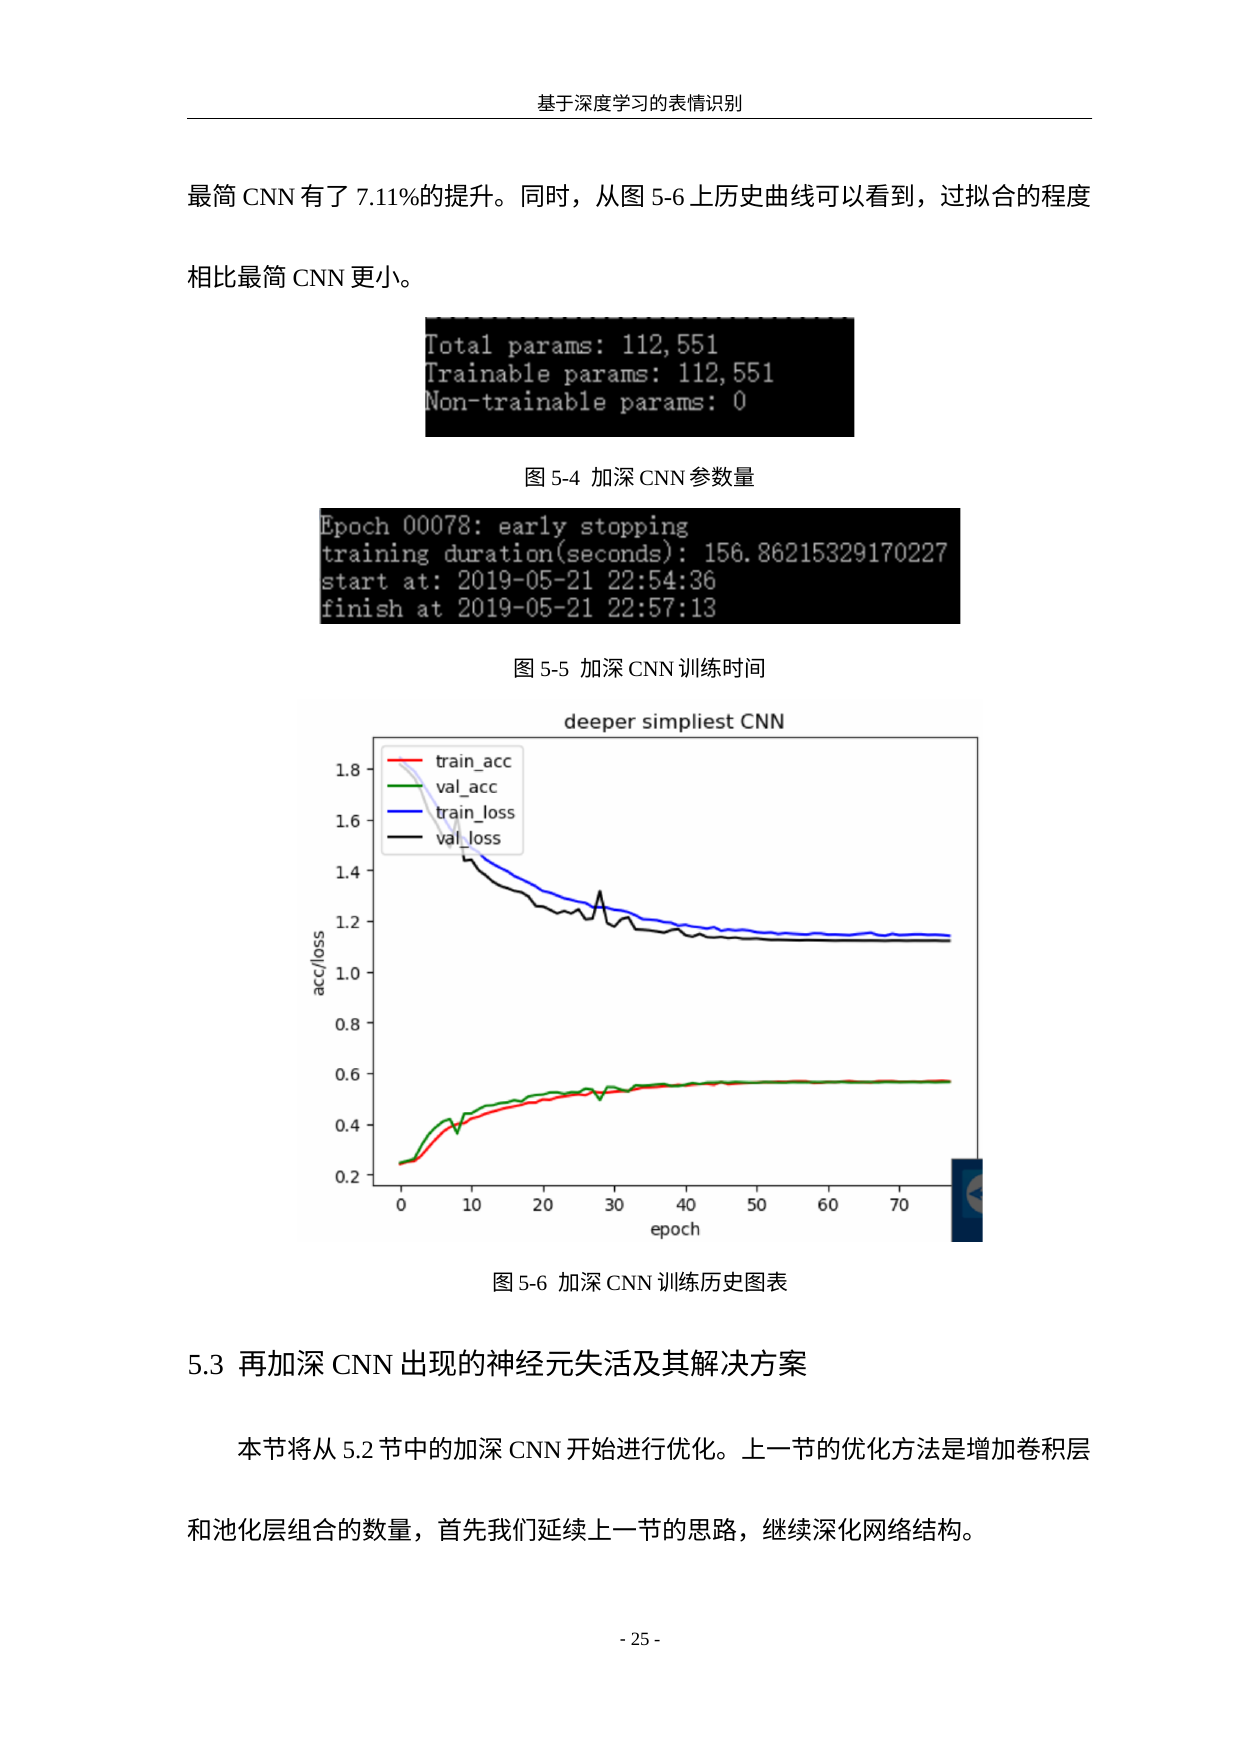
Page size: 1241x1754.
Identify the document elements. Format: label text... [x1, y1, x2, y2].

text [187, 162, 1092, 308]
text 图5-6 加深CNN训练历史图表 [187, 1264, 1092, 1297]
subtitle 5.3 再加深CNN出现的神经元失活及其解决方案 [187, 1329, 1092, 1394]
text 本节将从5.2节中的加深CNN开始进行优化。上一节的优化方法是增加卷积层和池化层组合的数量，首先我们延续上一节的思路，继续深化网络结构。 [187, 1415, 1092, 1561]
text 图5-4 加深CNN参数量 [187, 460, 1092, 492]
picture [425, 317, 855, 437]
picture [319, 508, 961, 624]
text 图5-5 加深CNN训练时间 [187, 651, 1092, 683]
picture [297, 699, 983, 1242]
